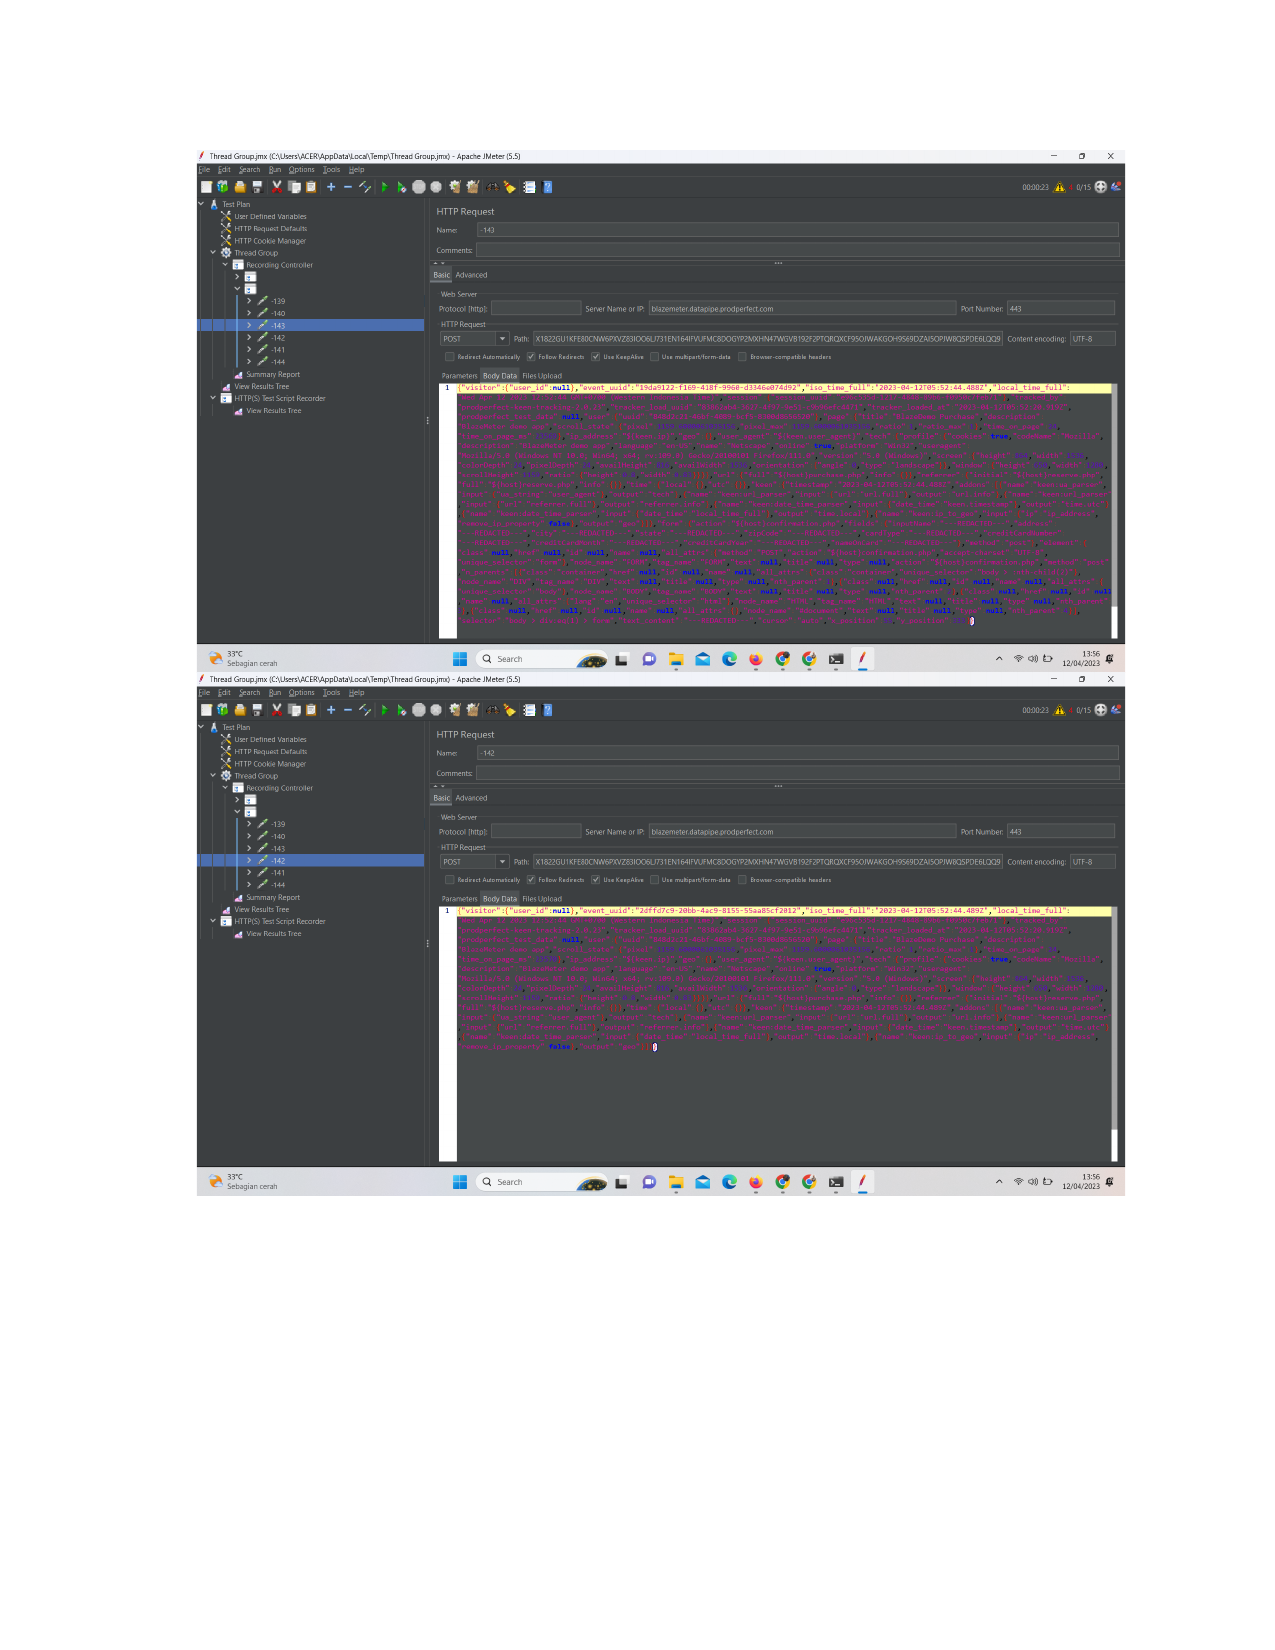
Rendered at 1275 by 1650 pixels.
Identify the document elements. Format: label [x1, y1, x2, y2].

picture [196, 150, 1125, 1196]
